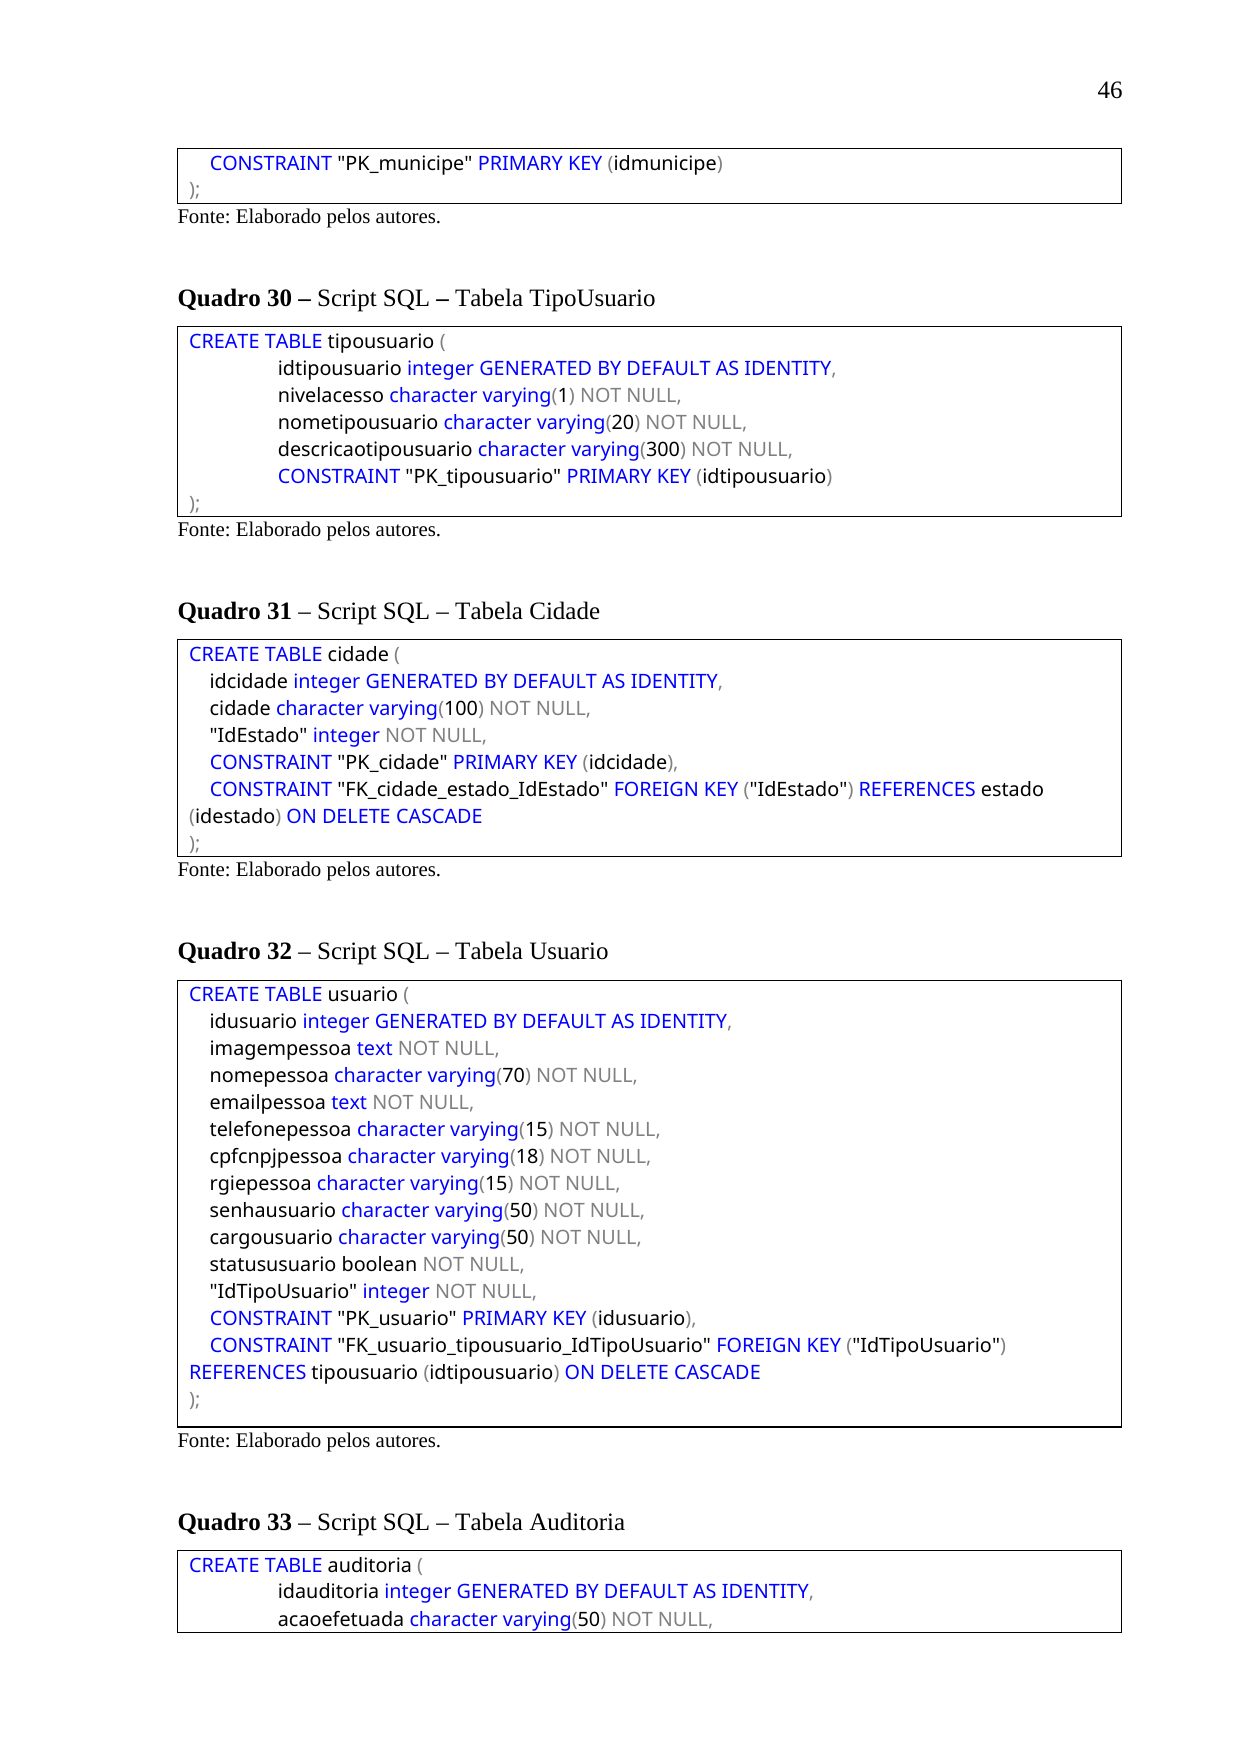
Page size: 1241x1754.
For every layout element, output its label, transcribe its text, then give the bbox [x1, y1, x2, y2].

text Fonte: Elaborado pelos autores. [177, 204, 1122, 228]
table_header CREATE TABLE usuario ( idusuario integer GENERATED BY DEFAULT AS IDENTITY, imagempessoa text NOT NULL, nomepessoa character varying(70) NOT NULL, emailpessoa text NOT NULL, telefonepessoa character varying(15) NOT NULL, cpfcnpjpessoa character varying(18) NOT NULL, rgiepessoa character varying(15) NOT NULL, senhausuario character varying(50) NOT NULL, cargousuario character varying(50) NOT NULL, statususuario boolean NOT NULL, "IdTipoUsuario" integer NOT NULL, CONSTRAINT "PK_usuario" PRIMARY KEY (idusuario), CONSTRAINT "FK_usuario_tipousuario_IdTipoUsuario" FOREIGN KEY ("IdTipoUsuario") REFERENCES tipousuario (idtipousuario) ON DELETE CASCADE ); [178, 981, 1121, 1426]
text Fonte: Elaborado pelos autores. [177, 857, 1122, 881]
text Quadro 31 – Script SQL – Tabela Cidade [177, 596, 1122, 625]
table_header CREATE TABLE tipousuario ( idtipousuario integer GENERATED BY DEFAULT AS IDENTITY, nivelacesso character varying(1) NOT NULL, nometipousuario character varying(20) NOT NULL, descricaotipousuario character varying(300) NOT NULL, CONSTRAINT "PK_tipousuario" PRIMARY KEY (idtipousuario) ); [178, 327, 1121, 516]
text Fonte: Elaborado pelos autores. [177, 517, 1122, 541]
text Quadro 30 – Script SQL – Tabela TipoUsuario [177, 283, 1122, 312]
text Quadro 33 – Script SQL – Tabela Auditoria [177, 1507, 1122, 1535]
text Fonte: Elaborado pelos autores. [177, 1428, 1122, 1452]
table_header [178, 149, 1121, 203]
text Quadro 32 – Script SQL – Tabela Usuario [177, 936, 1122, 965]
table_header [178, 1551, 1121, 1632]
table_header CREATE TABLE cidade ( idcidade integer GENERATED BY DEFAULT AS IDENTITY, cidade character varying(100) NOT NULL, "IdEstado" integer NOT NULL, CONSTRAINT "PK_cidade" PRIMARY KEY (idcidade), CONSTRAINT "FK_cidade_estado_IdEstado" FOREIGN KEY ("IdEstado") REFERENCES estado (idestado) ON DELETE CASCADE ); [178, 640, 1121, 856]
